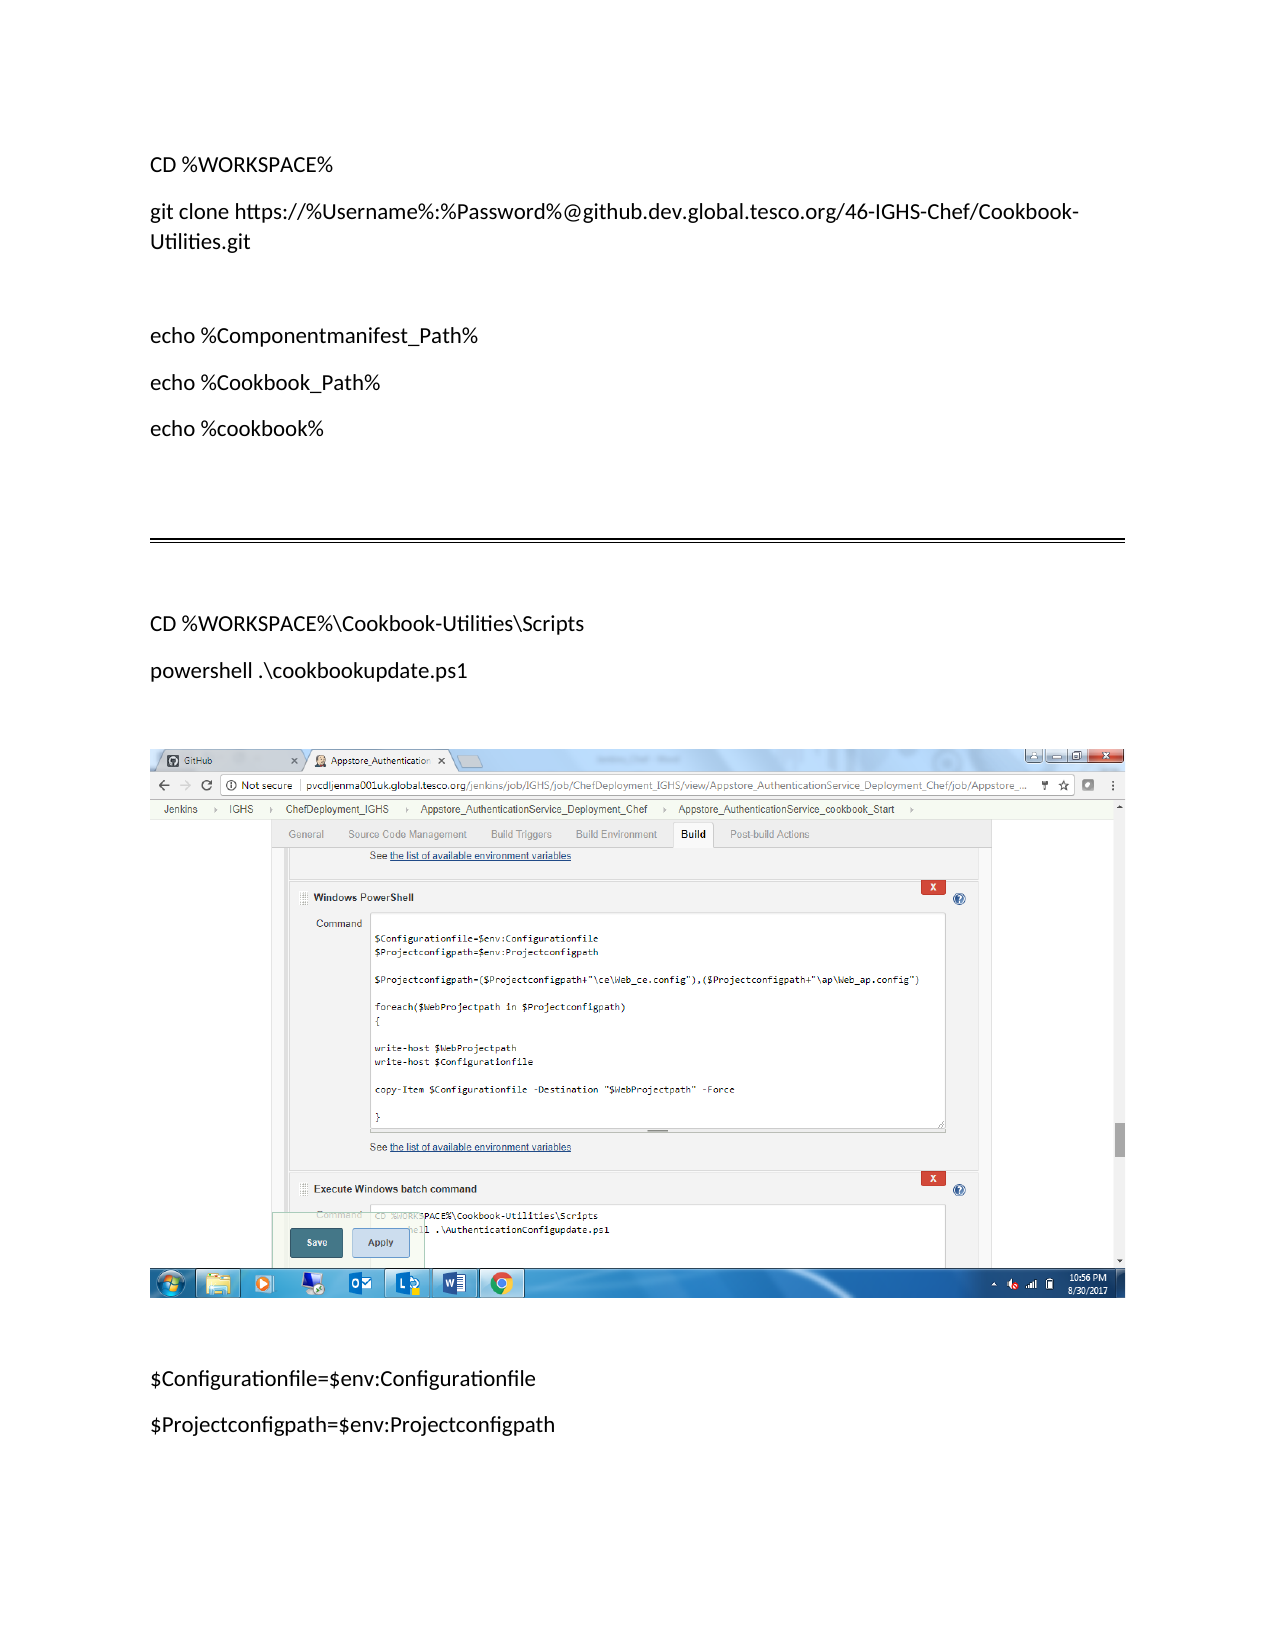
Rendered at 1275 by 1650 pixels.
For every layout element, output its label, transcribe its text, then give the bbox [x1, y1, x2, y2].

picture [150, 749, 1125, 1298]
text CD %WORKSPACE% [150, 150, 1125, 178]
text git clone https://%Username%:%Password%@github.dev.global.tesco.org/46-IGHS-Chef/Cookbook-Utilities.git [150, 197, 1125, 255]
text powershell .\cookbookupdate.ps1 [150, 656, 1125, 684]
text $Projectconfigpath=$env:Projectconfigpath [150, 1411, 1125, 1438]
text echo %cookbook% [150, 414, 1125, 443]
text echo %Cookbook_Path% [150, 368, 1125, 396]
text echo %Componentmanifest_Path% [150, 321, 1125, 349]
text $Configurationfile=$env:Configurationfile [150, 1364, 1125, 1392]
text CD %WORKSPACE%\Cookbook-Utilities\Scripts [150, 609, 1125, 637]
